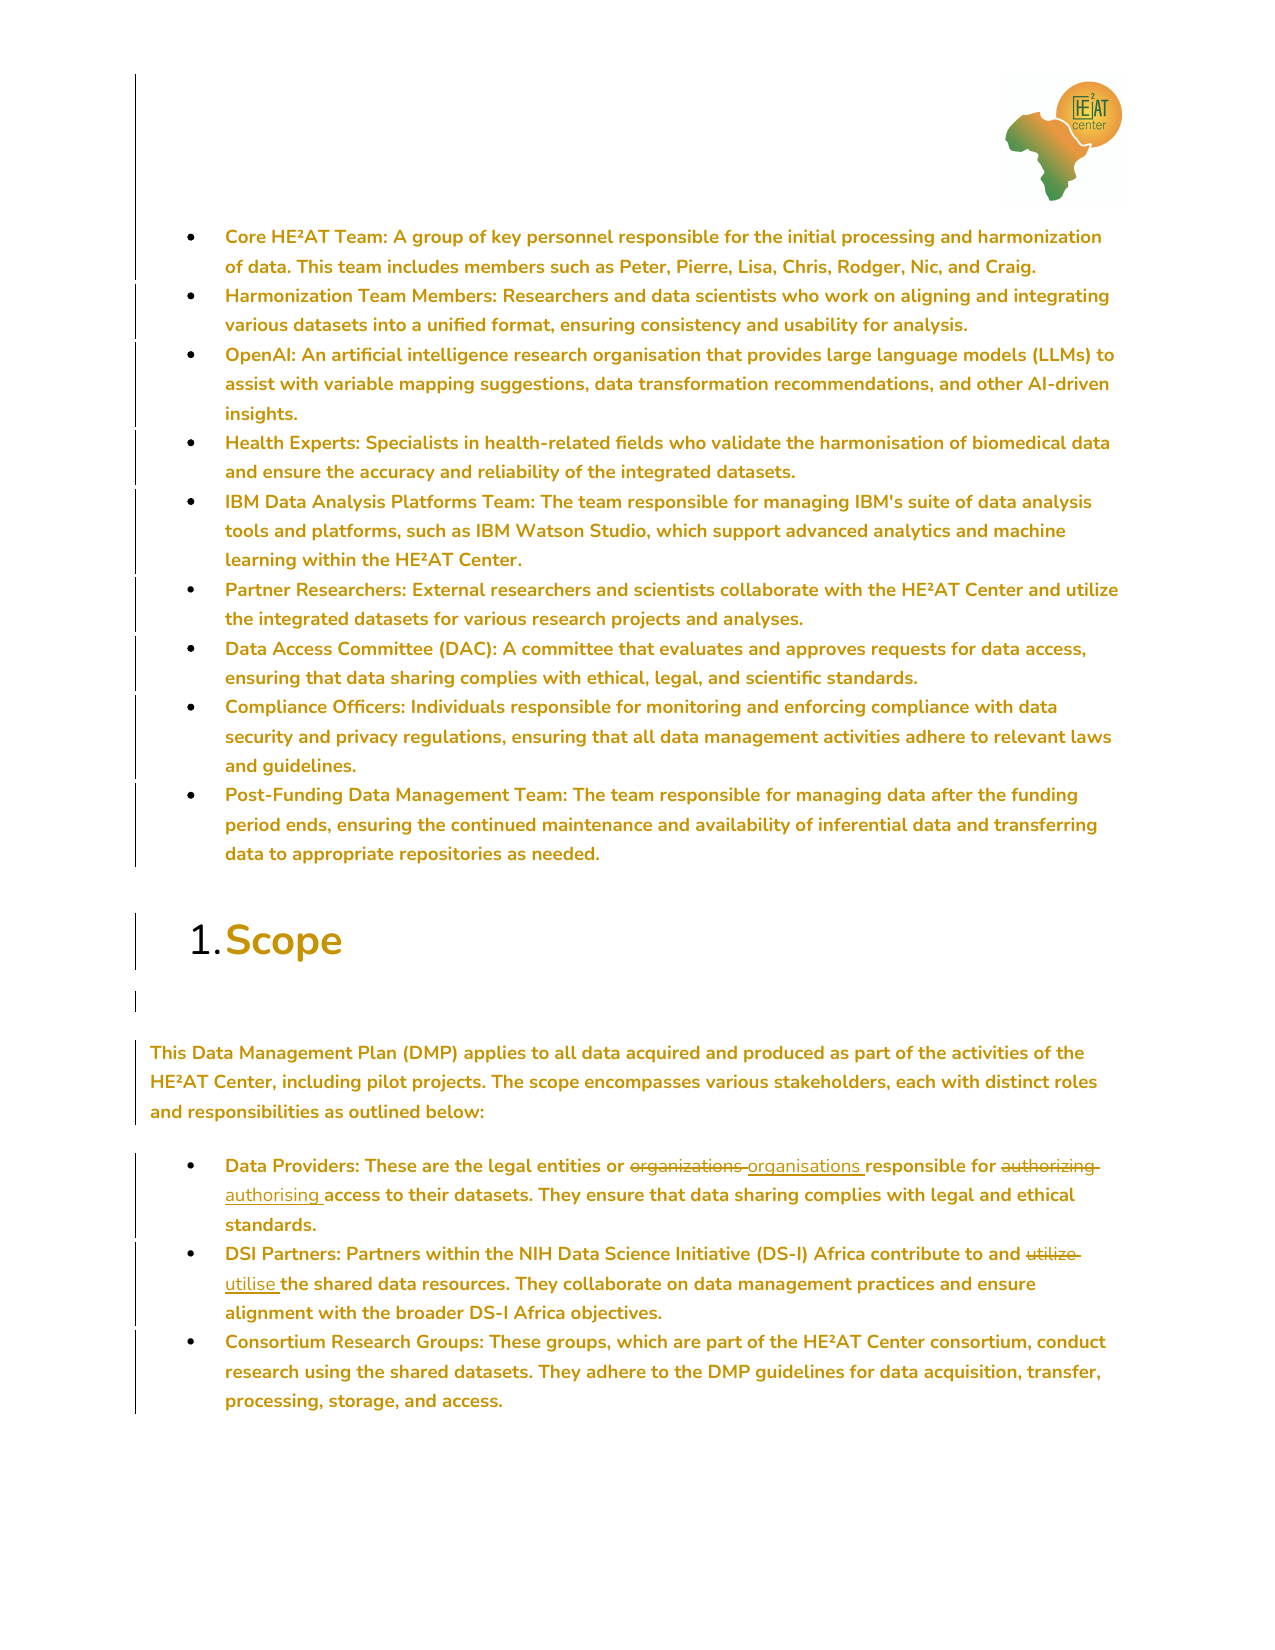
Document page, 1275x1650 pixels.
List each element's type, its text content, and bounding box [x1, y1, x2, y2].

list Consortium Research Groups: These groups, which are part of the HE²AT Center consortium, conduct research using the shared datasets. They adhere to the DMP guidelines for data acquisition, transfer, processing, storage, and access. [187, 1330, 1125, 1414]
list DSI Partners: Partners within the NIH Data Science Initiative (DS-I) Africa contribute to and the shared data resources. They collaborate on data management practices and ensure alignment with the broader DS-I Africa objectives. [187, 1242, 1125, 1326]
picture [1000, 73, 1125, 204]
list Data Providers: These are the legal entities or responsible for access to their datasets. They ensure that data sharing complies with legal and ethical standards. [187, 1153, 1125, 1238]
list OpenAI: An artificial intelligence research organisation that provides large language models (LLMs) to assist with variable mapping suggestions, data transformation recommendations, and other AI-driven insights. [187, 342, 1125, 427]
text This Data Management Plan (DMP) applies to all data acquired and produced as part of the activities of the HE²AT Center, including pilot projects. The scope encompasses various stakeholders, each with distinct roles and responsibilities as outlined below: [150, 1040, 1125, 1125]
list Data Access Committee (DAC): A committee that evaluates and approves requests for data access, ensuring that data sharing complies with ethical, legal, and scientific standards. [187, 636, 1125, 691]
list Compliance Officers: Individuals responsible for monitoring and enforcing compliance with data security and privacy regulations, ensuring that all data management activities adhere to relevant laws and guidelines. [187, 695, 1125, 779]
list Health Experts: Specialists in health-related fields who validate the harmonisation of biomedical data and ensure the accuracy and reliability of the integrated datasets. [187, 430, 1125, 485]
list Partner Researchers: External researchers and scientists collaborate with the HE²AT Center and utilize the integrated datasets for various research projects and analyses. [187, 577, 1125, 632]
list Harmonization Team Members: Researchers and data scientists who work on aligning and integrating various datasets into a unified format, ensuring consistency and usability for analysis. [187, 283, 1125, 338]
list Post-Funding Data Management Team: The team responsible for managing data after the funding period ends, ensuring the continued maintenance and availability of inferential data and transferring data to appropriate repositories as needed. [187, 783, 1125, 867]
list IBM Data Analysis Platforms Team: The team responsible for managing IBM's suite of data analysis tools and platforms, such as IBM Watson Studio, which support advanced analytics and machine learning within the HE²AT Center. [187, 489, 1125, 573]
list Core HE²AT Team: A group of key personnel responsible for the initial processing and harmonization of data. This team includes members such as Peter, Pierre, Lisa, Chris, Rodger, Nic, and Craig. [187, 225, 1125, 280]
subtitle Scope [187, 913, 1125, 969]
